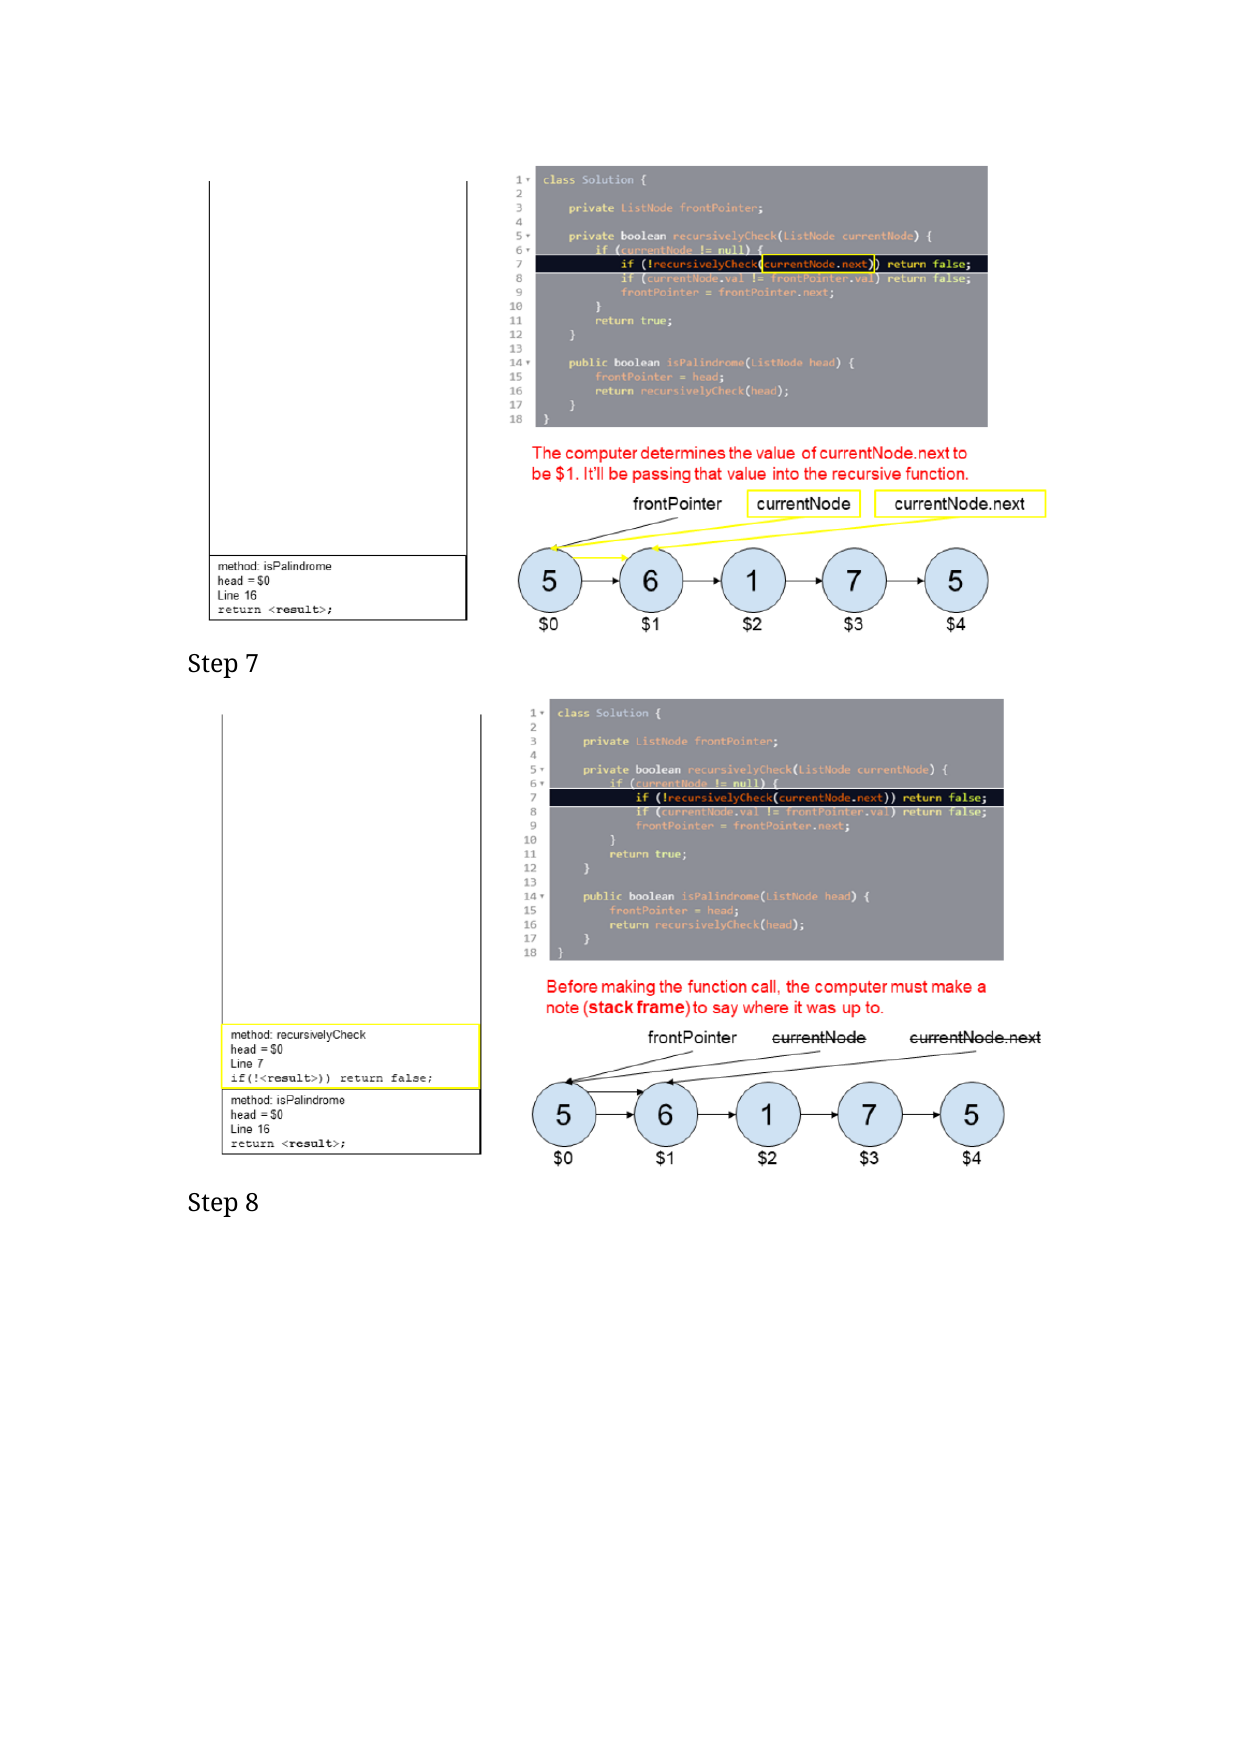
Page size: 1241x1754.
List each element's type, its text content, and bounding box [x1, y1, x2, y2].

text Step 7 [187, 645, 1053, 679]
picture [187, 679, 1052, 1185]
picture [187, 150, 1052, 646]
text Step 8 [187, 1185, 1053, 1219]
